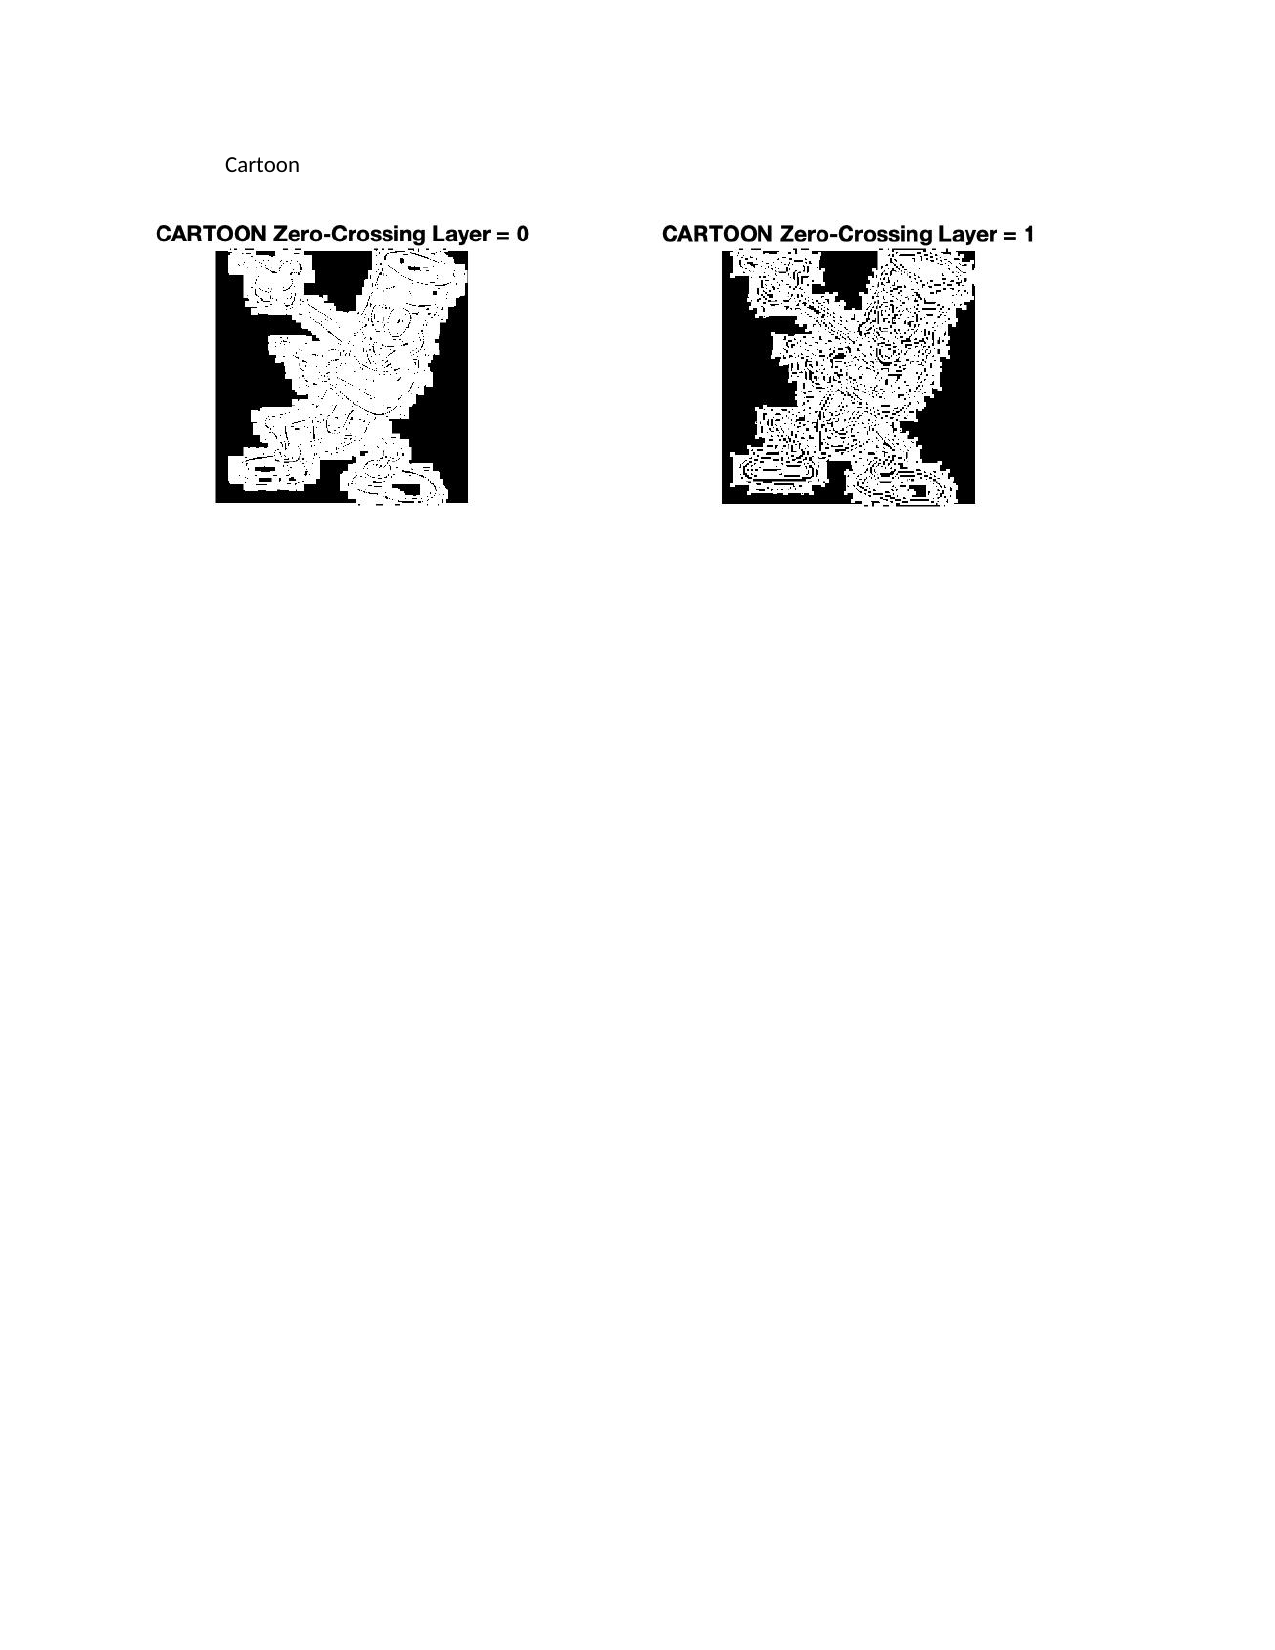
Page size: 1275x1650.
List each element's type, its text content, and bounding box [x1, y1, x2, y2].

picture [104, 213, 578, 600]
picture [611, 213, 1085, 601]
text Cartoon [225, 150, 1125, 178]
